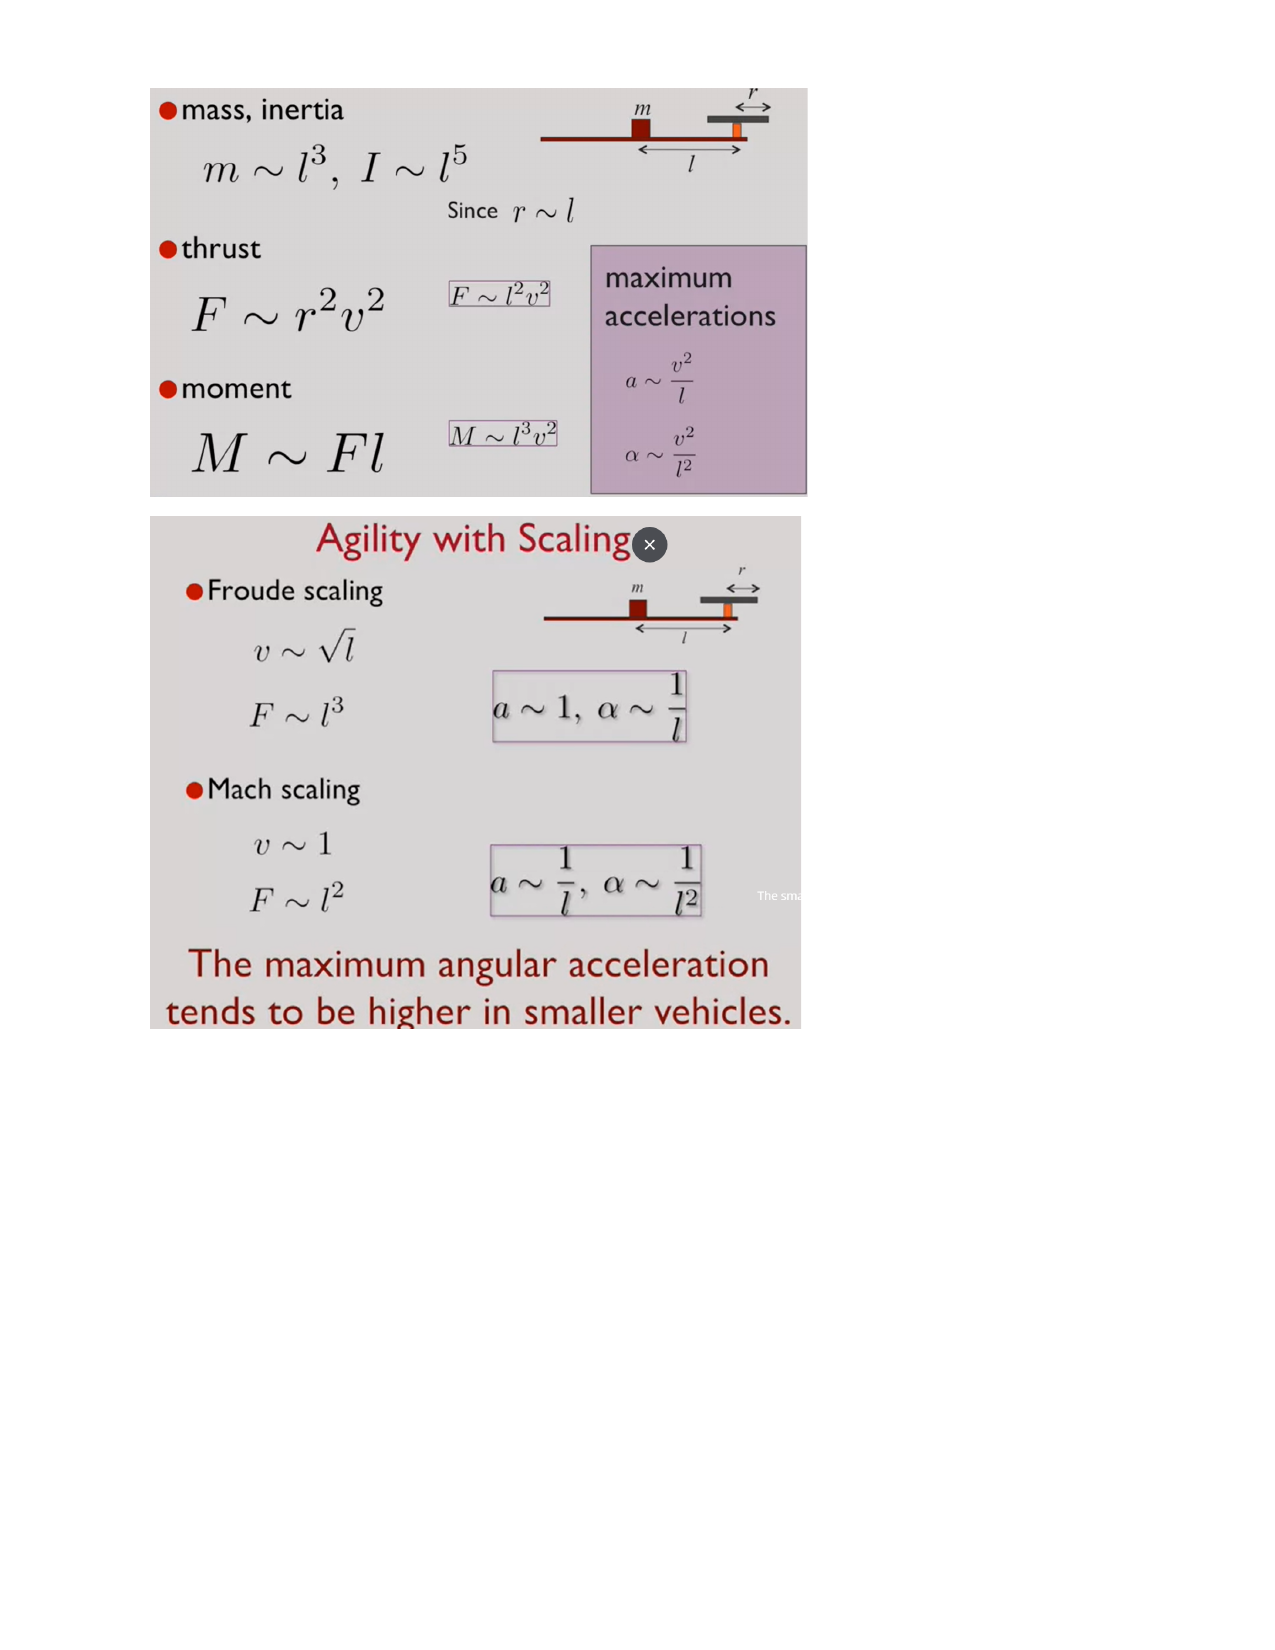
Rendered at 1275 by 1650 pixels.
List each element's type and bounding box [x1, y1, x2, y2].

picture [150, 88, 808, 497]
picture [150, 516, 802, 1029]
